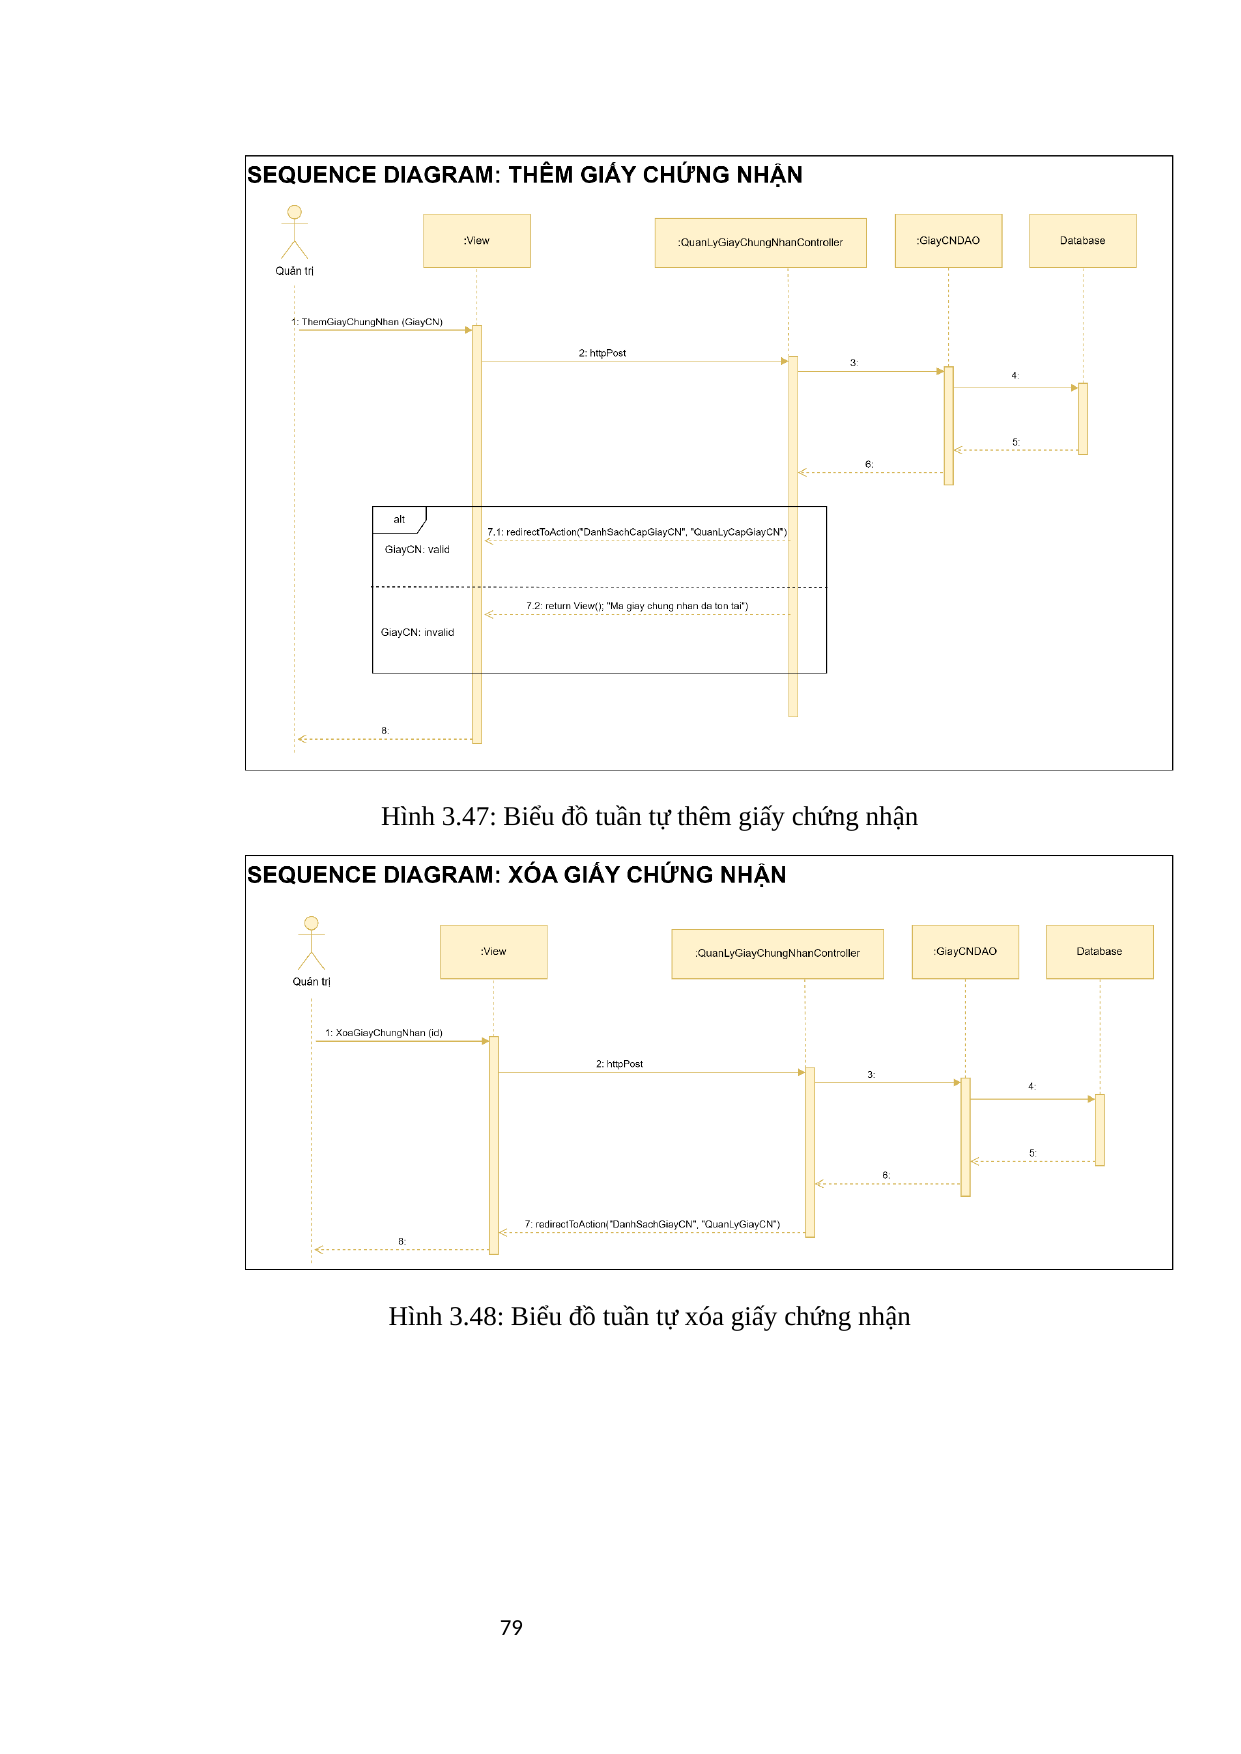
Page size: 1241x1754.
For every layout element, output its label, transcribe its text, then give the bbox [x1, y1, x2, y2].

list Hình 3.47: Biểu đồ tuần tự thêm giấy chứng nhận [177, 800, 1122, 831]
picture [236, 846, 1182, 1279]
list Hình 3.48: Biểu đồ tuần tự xóa giấy chứng nhận [177, 1300, 1122, 1332]
picture [236, 146, 1182, 779]
